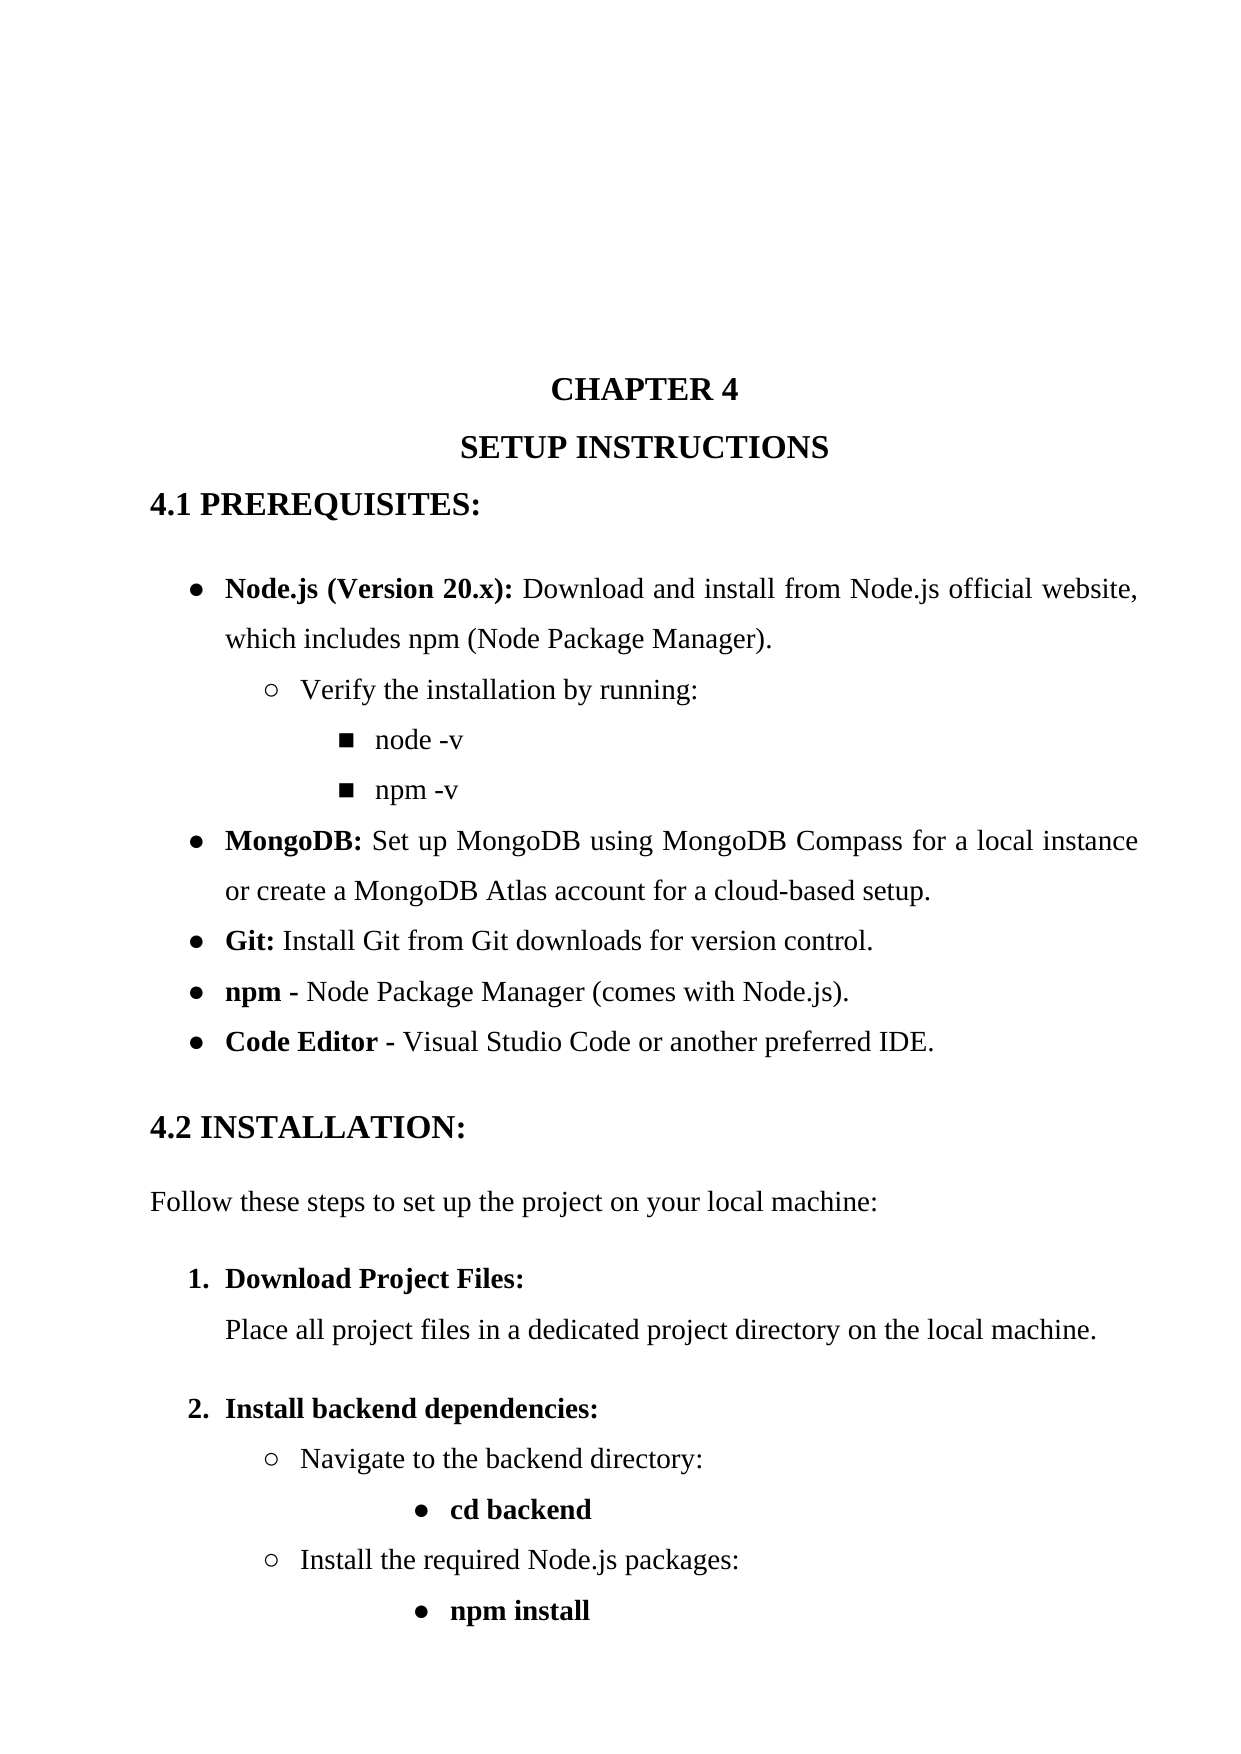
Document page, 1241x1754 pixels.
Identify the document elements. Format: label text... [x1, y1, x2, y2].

list Install the required Node.js packages: [262, 1542, 1139, 1576]
subtitle 4.2 INSTALLATION: [150, 1107, 1139, 1146]
list Navigate to the backend directory: [262, 1442, 1139, 1475]
list Install backend dependencies: [187, 1391, 1139, 1425]
list cd backend [412, 1492, 1139, 1526]
list npm - Node Package Manager (comes with Node.js). [187, 974, 1139, 1007]
list npm install [412, 1593, 1139, 1626]
list Git: Install Git from Git downloads for version control. [187, 923, 1139, 957]
list Verify the installation by running: [262, 672, 1139, 705]
list MongoDB: Set up MongoDB using MongoDB Compass for a local instance or create a MongoDB Atlas account for a cloud-based setup. [187, 823, 1139, 907]
list npm -v [337, 772, 1139, 806]
list Code Editor - Visual Studio Code or another preferred IDE. [187, 1024, 1139, 1058]
subtitle CHAPTER 4 [150, 369, 1139, 408]
text Follow these steps to set up the project on your local machine: [150, 1184, 1139, 1218]
list node -v [337, 722, 1139, 756]
text Place all project files in a dedicated project directory on the local machine. [150, 1312, 1139, 1345]
list Node.js (Version 20.x): Download and install from Node.js official website, which includes npm (Node Package Manager). [187, 571, 1139, 655]
subtitle SETUP INSTRUCTIONS [150, 427, 1139, 465]
list Download Project Files: [187, 1262, 1139, 1295]
subtitle 4.1 PREREQUISITES: [150, 484, 1139, 523]
